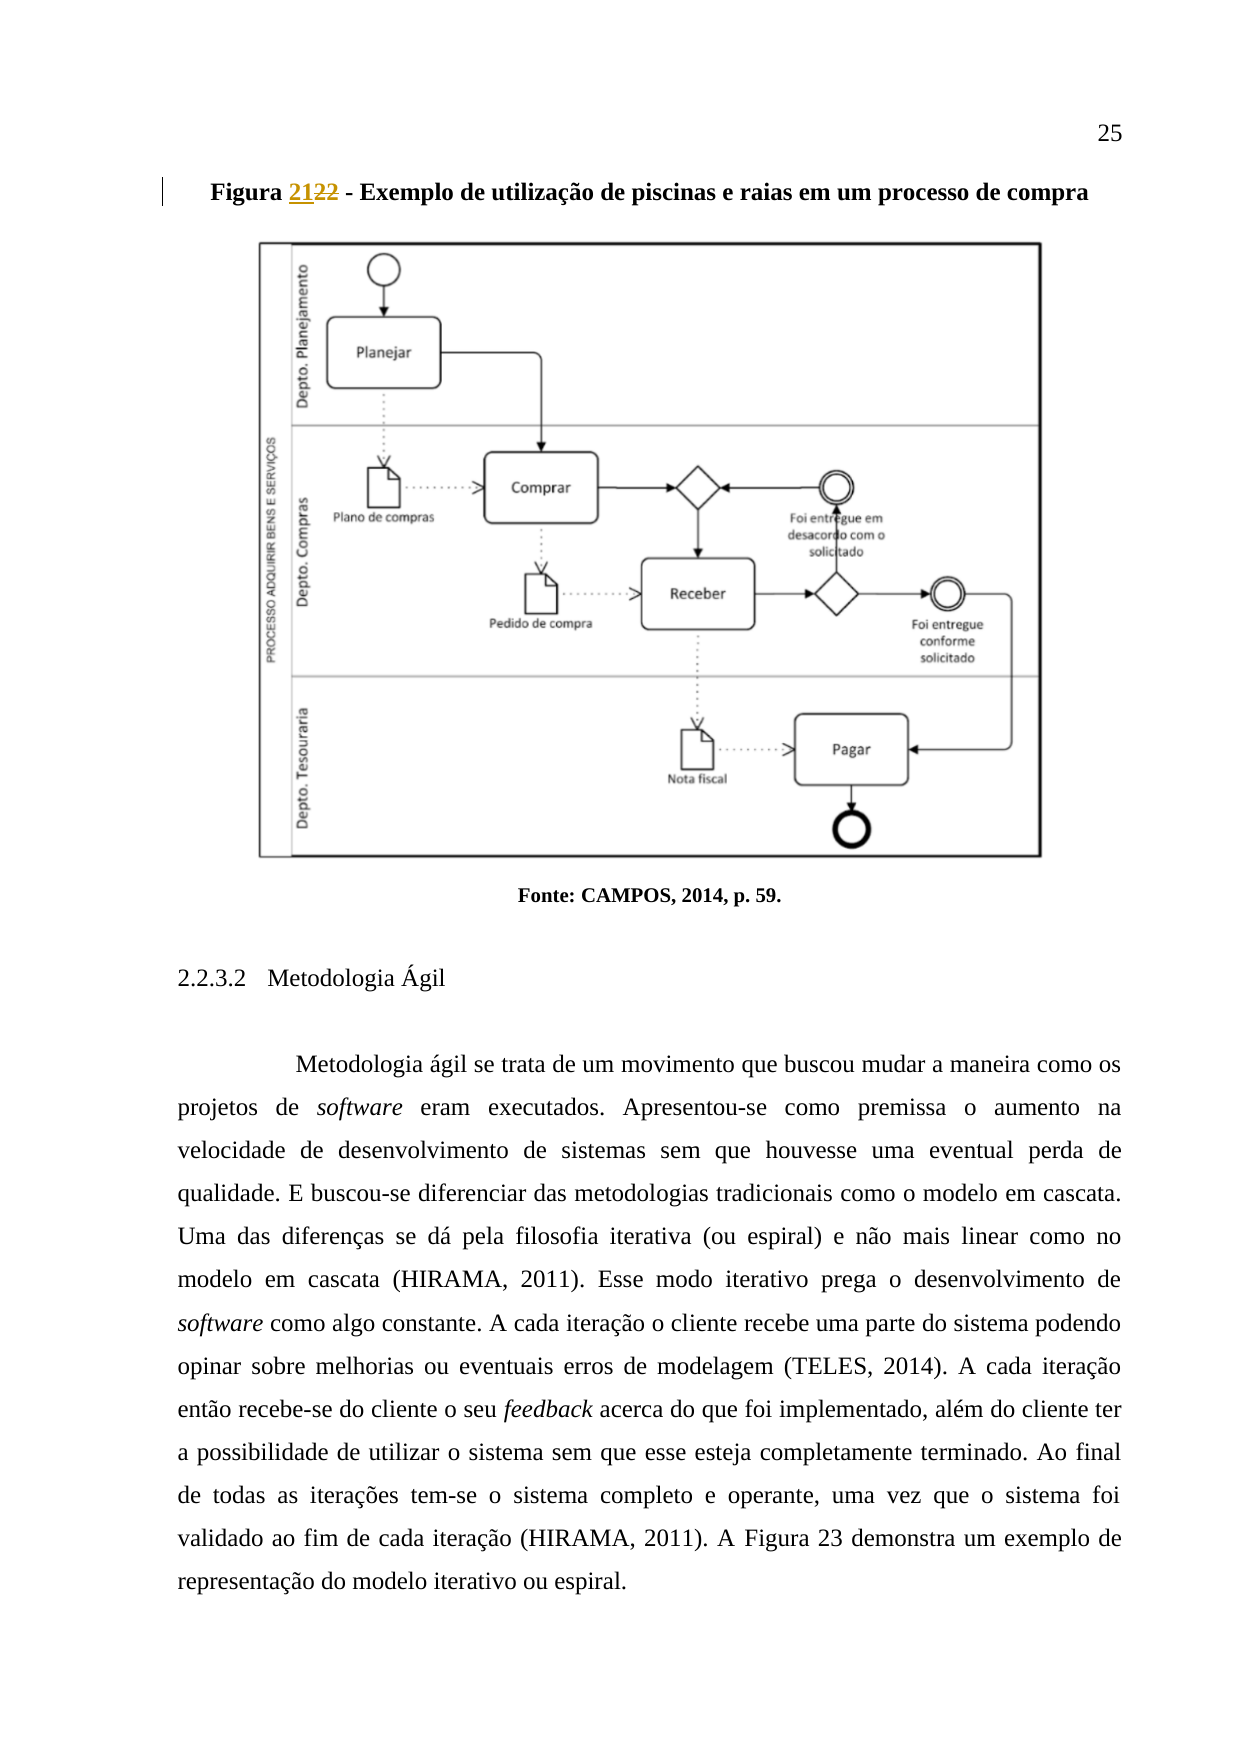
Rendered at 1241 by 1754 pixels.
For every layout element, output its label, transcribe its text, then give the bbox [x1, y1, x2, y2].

picture [246, 220, 1054, 869]
text Fonte: CAMPOS, 2014, p. 59. [177, 883, 1122, 907]
text Figura - Exemplo de utilização de piscinas e raias em um processo de compra [177, 177, 1122, 206]
subtitle Metodologia Ágil [177, 963, 1122, 991]
